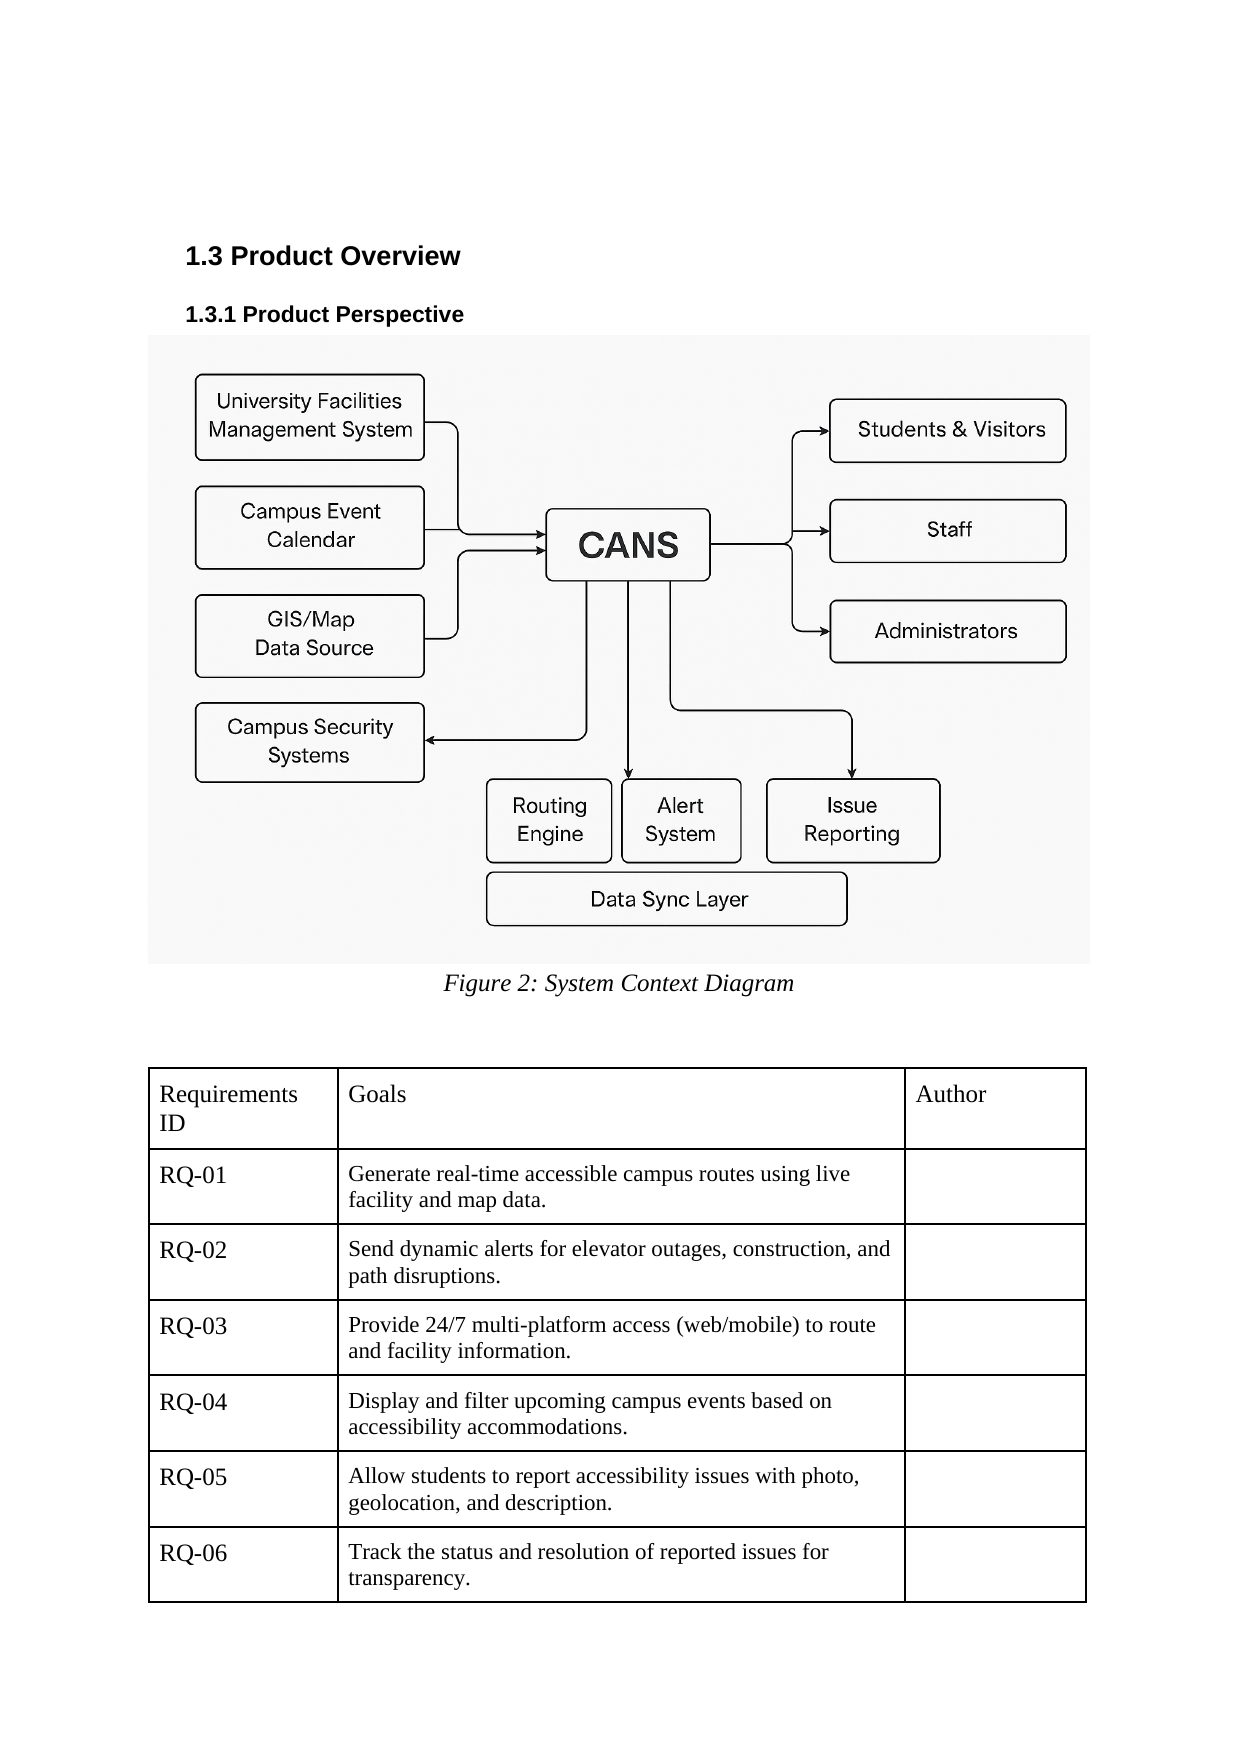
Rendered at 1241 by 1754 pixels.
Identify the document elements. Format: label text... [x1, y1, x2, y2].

table_cell Display and filter upcoming campus events based on accessibility accommodations. [339, 1376, 904, 1450]
table_cell [906, 1225, 1085, 1299]
table_cell [906, 1301, 1085, 1374]
table_cell Allow students to report accessibility issues with photo, geolocation, and description. [339, 1452, 904, 1526]
table_header Goals [339, 1069, 904, 1147]
table_cell Generate real-time accessible campus routes using live facility and map data. [339, 1150, 904, 1223]
table_cell [906, 1452, 1085, 1526]
table_cell Send dynamic alerts for elevator outages, construction, and path disruptions. [339, 1225, 904, 1299]
text Figure 2: System Context Diagram [148, 968, 1090, 997]
table_cell [906, 1528, 1085, 1601]
table_cell RQ-05 [150, 1452, 337, 1526]
subtitle 1.3 Product Overview [185, 239, 1090, 271]
subtitle 1.3.1 Product Perspective [185, 301, 1090, 327]
table_cell RQ-04 [150, 1376, 337, 1450]
table_cell RQ-01 [150, 1150, 337, 1223]
table_cell RQ-03 [150, 1301, 337, 1374]
table_cell Provide 24/7 multi-platform access (web/mobile) to route and facility information. [339, 1301, 904, 1374]
table_cell RQ-02 [150, 1225, 337, 1299]
table_cell [906, 1150, 1085, 1223]
table_cell [906, 1376, 1085, 1450]
table_cell Track the status and resolution of reported issues for transparency. [339, 1528, 904, 1601]
table_header Requirements ID [150, 1069, 337, 1147]
table_cell RQ-06 [150, 1528, 337, 1601]
table_header Author [906, 1069, 1085, 1147]
picture [147, 335, 1091, 964]
